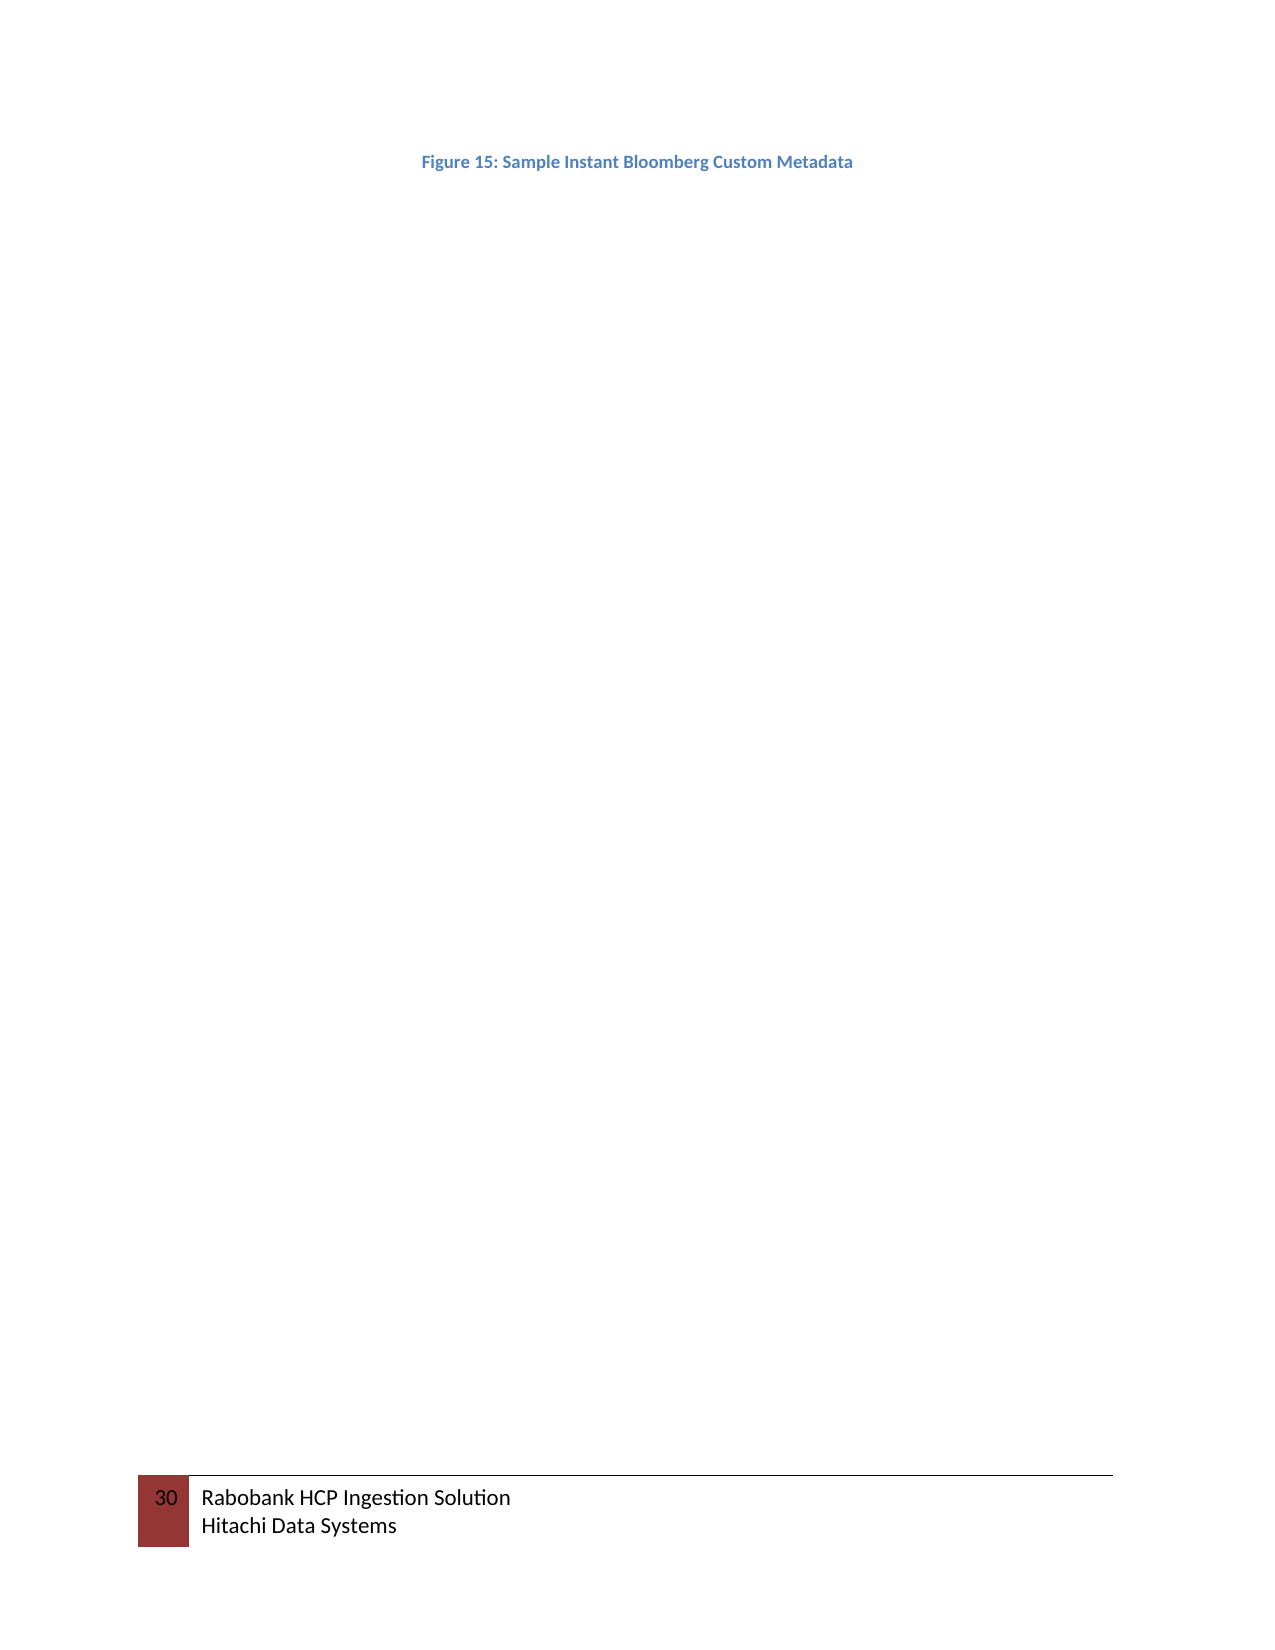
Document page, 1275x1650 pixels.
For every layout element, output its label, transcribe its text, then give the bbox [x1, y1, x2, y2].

text Figure 15: Sample Instant Bloomberg Custom Metadata [150, 150, 1125, 173]
